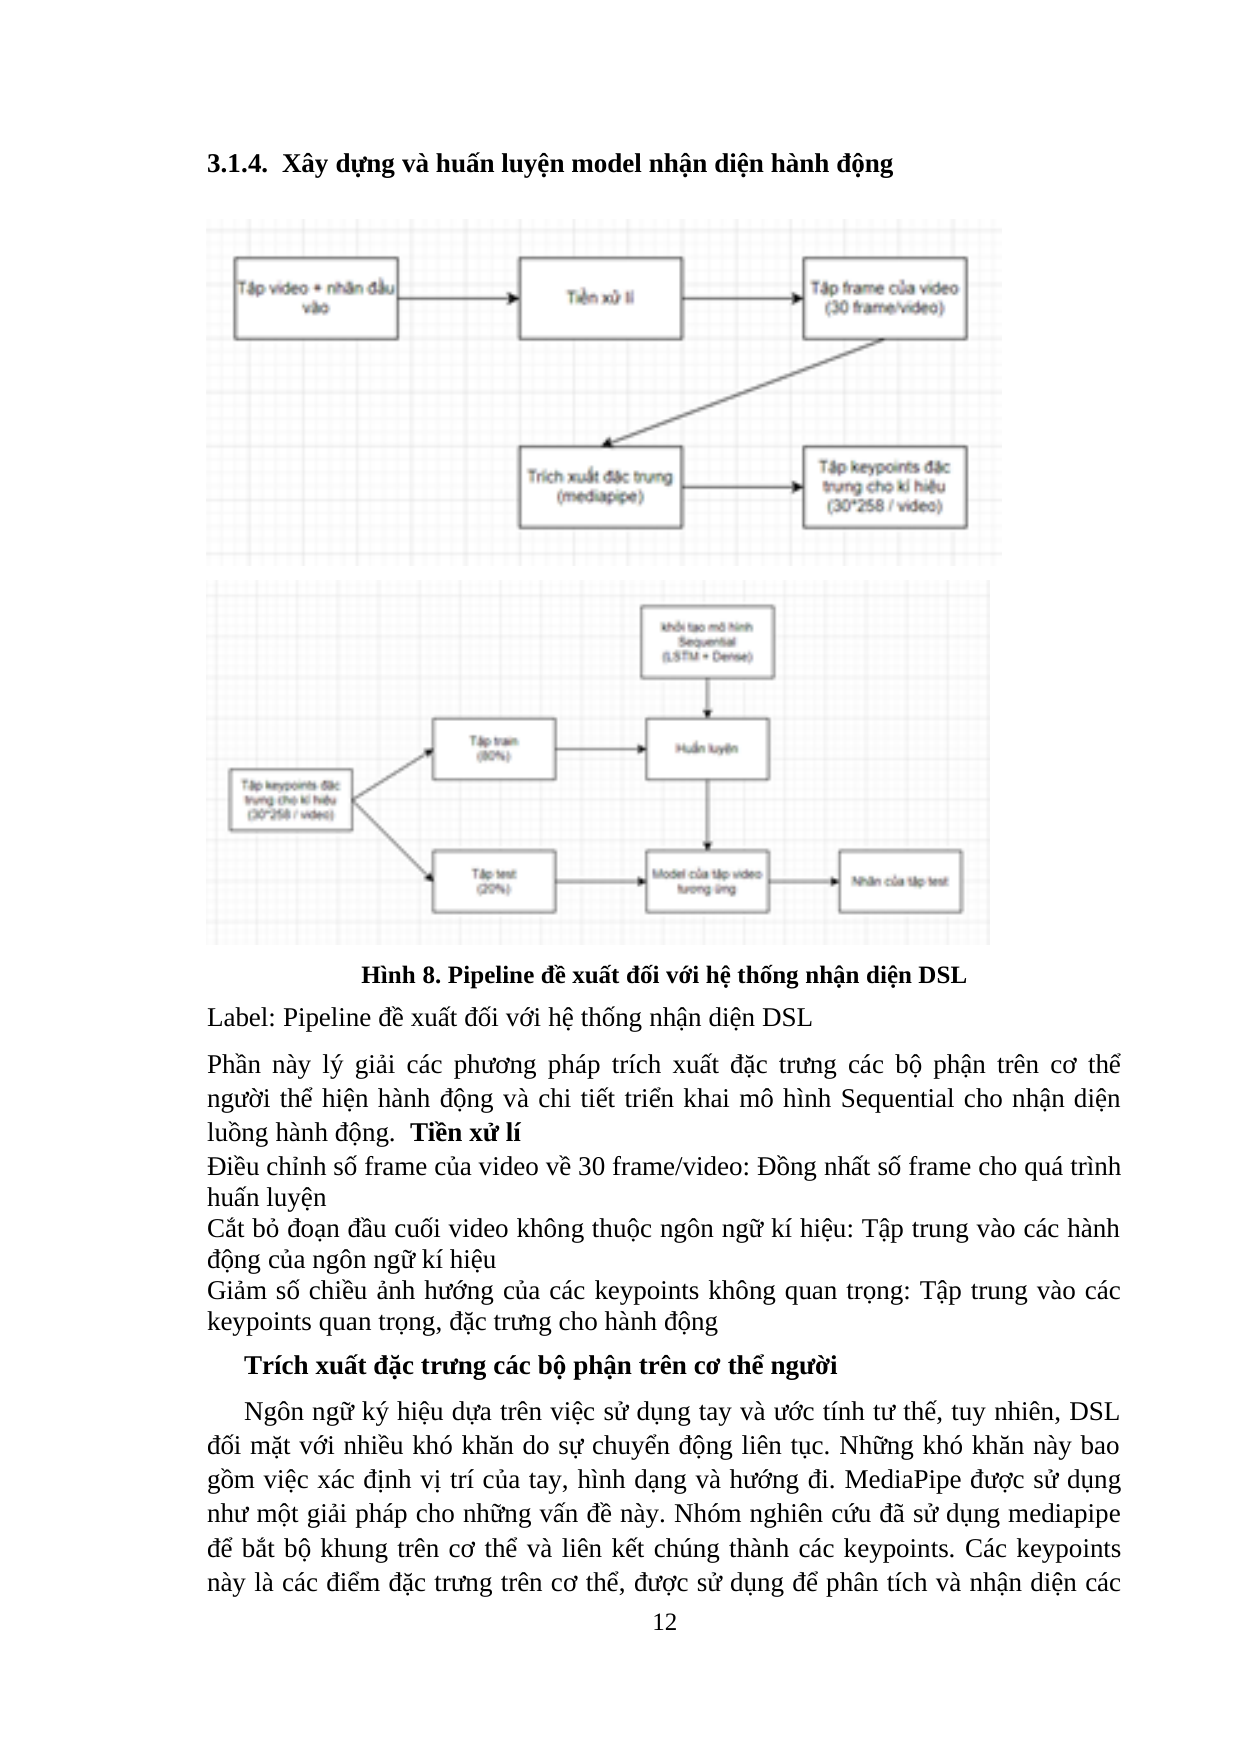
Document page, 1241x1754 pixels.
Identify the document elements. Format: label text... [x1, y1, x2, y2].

text Phần này lý giải các phương pháp trích xuất đặc trưng các bộ phận trên cơ thể người thể hiện hành động và chi tiết triển khai mô hình Sequential cho nhận diện luồng hành động. Tiền xử lí [207, 1048, 1122, 1147]
text Điều chỉnh số frame của video về 30 frame/video: Đồng nhất số frame cho quá trình huấn luyện [207, 1150, 1122, 1212]
text Hình 8. Pipeline đề xuất đối với hệ thống nhận diện DSL [207, 960, 1122, 989]
text Label: Pipeline đề xuất đối với hệ thống nhận diện DSL [207, 1002, 1122, 1033]
picture [206, 580, 990, 945]
text Cắt bỏ đoạn đầu cuối video không thuộc ngôn ngữ kí hiệu: Tập trung vào các hành động của ngôn ngữ kí hiệu [207, 1212, 1122, 1274]
text Trích xuất đặc trưng các bộ phận trên cơ thể người [207, 1349, 1122, 1380]
picture [206, 219, 1002, 566]
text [207, 1396, 1122, 1597]
text Giảm số chiều ảnh hướng của các keypoints không quan trọng: Tập trung vào các keypoints quan trọng, đặc trưng cho hành động [207, 1274, 1122, 1337]
subtitle Xây dựng và huấn luyện model nhận diện hành động [207, 148, 1122, 179]
